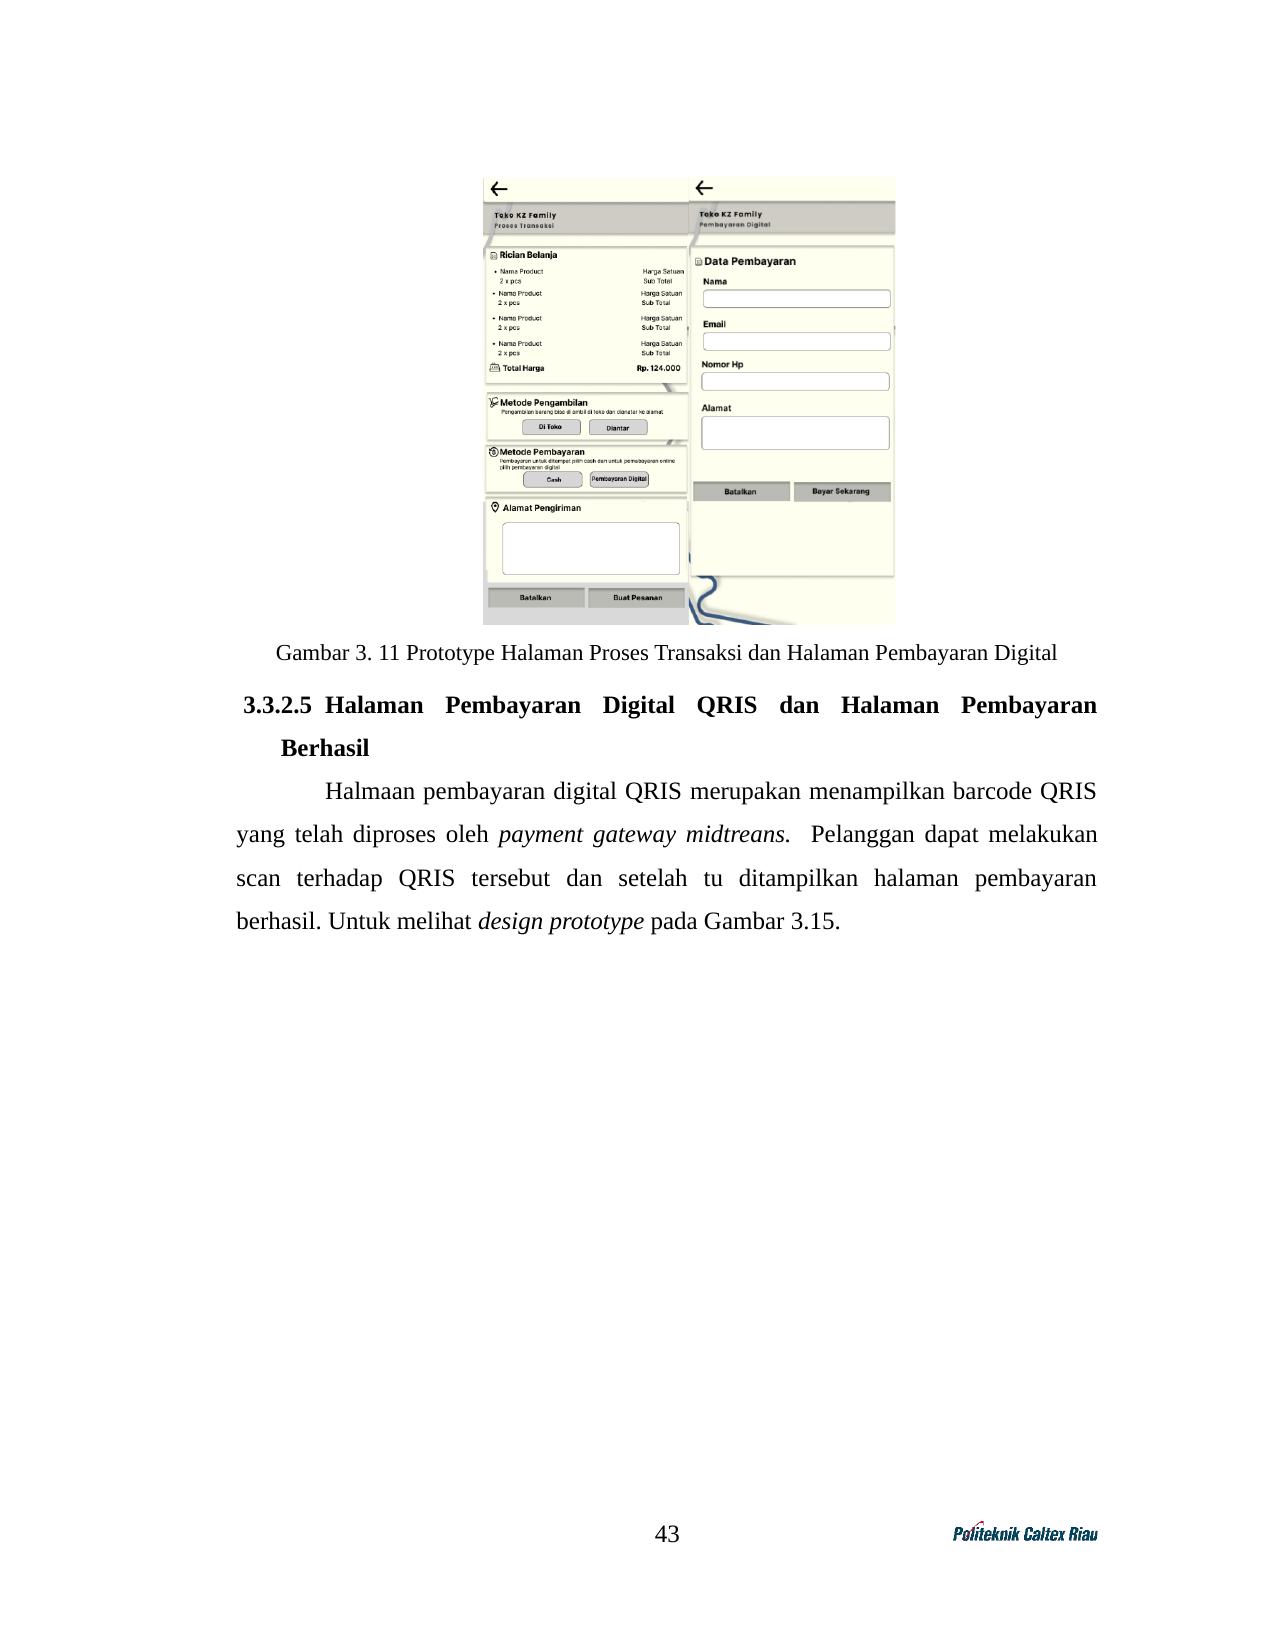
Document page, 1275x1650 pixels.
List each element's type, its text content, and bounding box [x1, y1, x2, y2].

picture [951, 1521, 1098, 1543]
text Halmaan pembayaran digital QRIS merupakan menampilkan barcode QRIS yang telah diproses oleh payment gateway midtreans. Pelanggan dapat melakukan scan terhadap QRIS tersebut dan setelah tu ditampilkan halaman pembayaran berhasil. Untuk melihat design prototype pada Gambar 3.15. [236, 776, 1098, 934]
text Gambar 3. 11 Prototype Halaman Proses Transaksi dan Halaman Pembayaran Digital [236, 639, 1098, 665]
list Halaman Pembayaran Digital QRIS dan Halaman Pembayaran Berhasil [243, 690, 1098, 762]
picture [483, 177, 896, 625]
